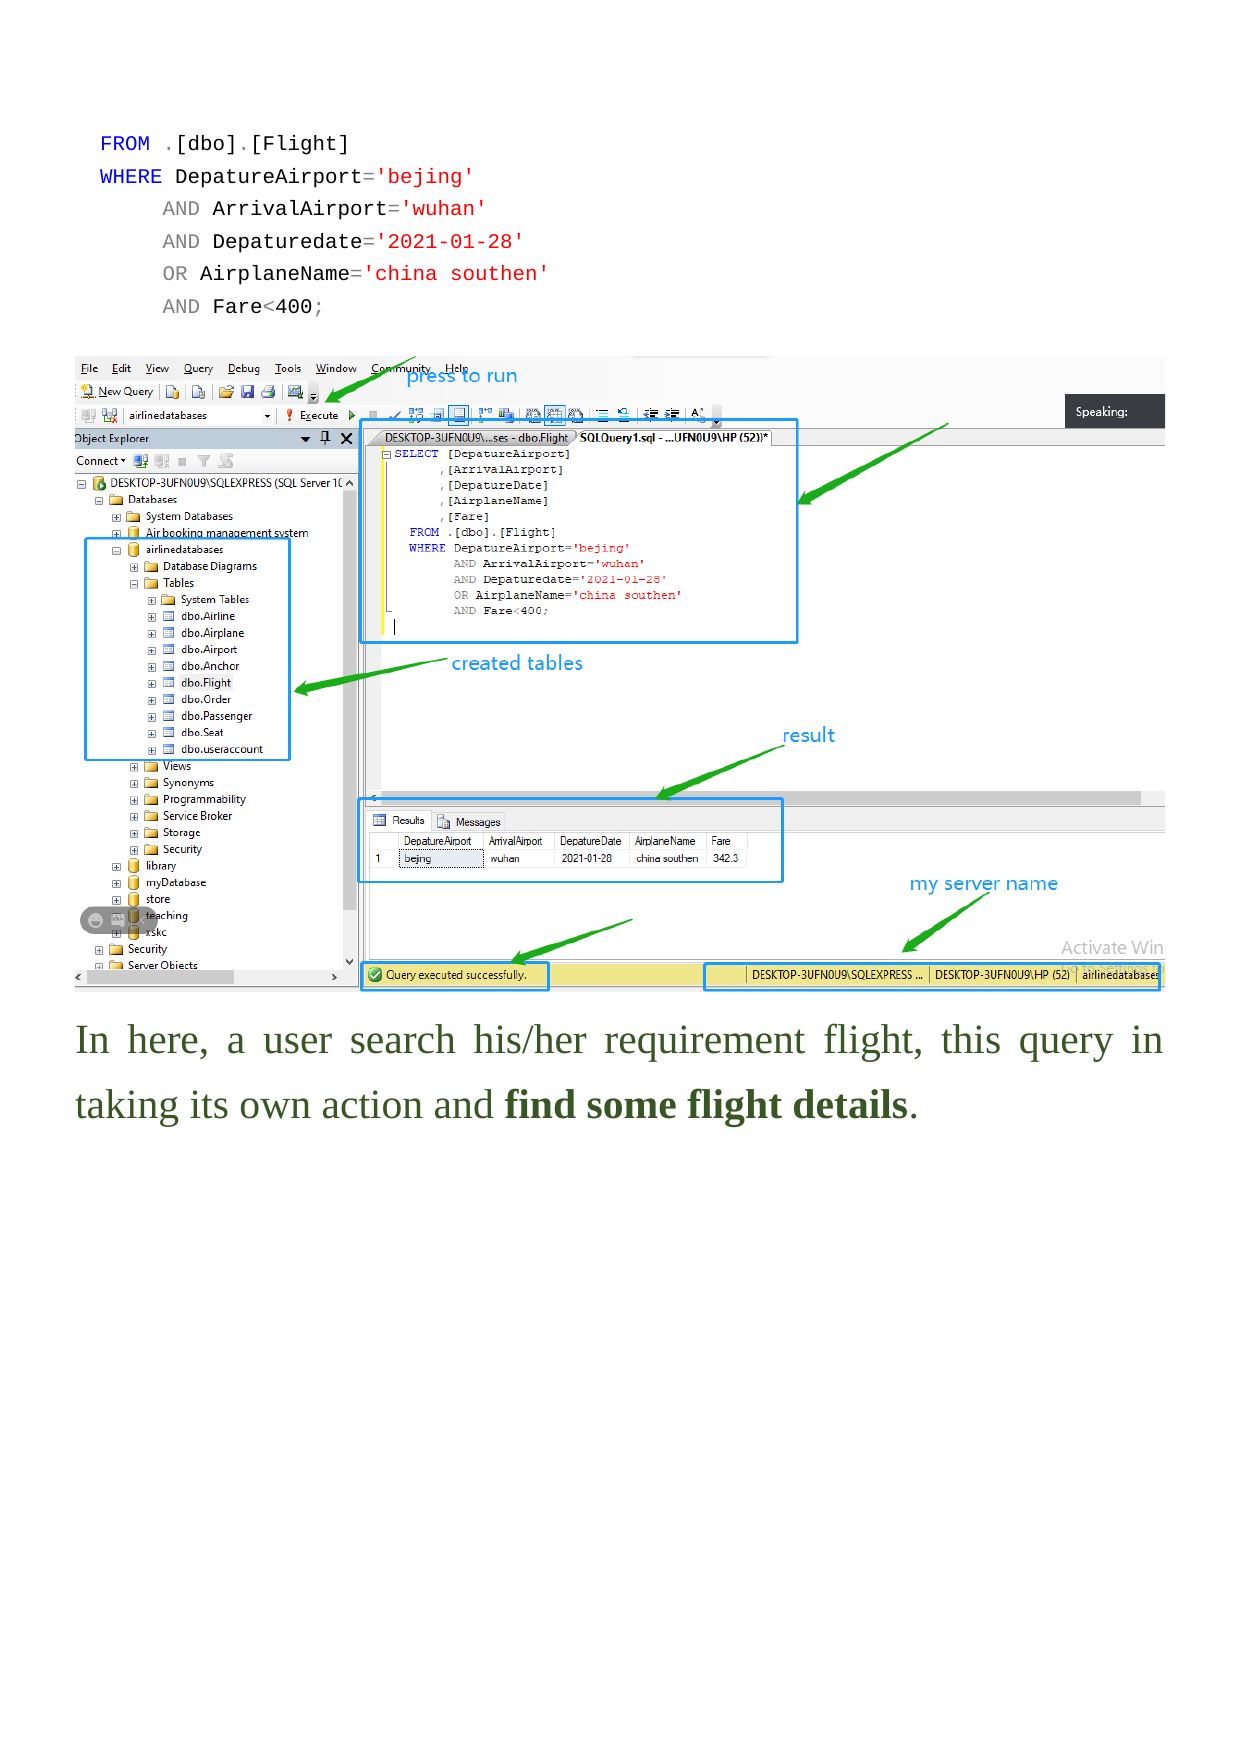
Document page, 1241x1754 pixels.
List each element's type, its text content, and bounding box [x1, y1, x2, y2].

text In here, a user search his/her requirement flight, this query in taking its own action and find some flight details. [75, 1006, 1165, 1136]
text AND Fare<400; [75, 291, 1165, 324]
picture [75, 356, 1166, 992]
text WHERE DepatureAirport='bejing' [75, 161, 1165, 194]
text AND ArrivalAirport='wuhan' [75, 194, 1165, 226]
text FROM .[dbo].[Flight] [75, 129, 1165, 161]
text OR AirplaneName='china southen' [75, 259, 1165, 291]
text AND Depaturedate='2021-01-28' [75, 226, 1165, 259]
